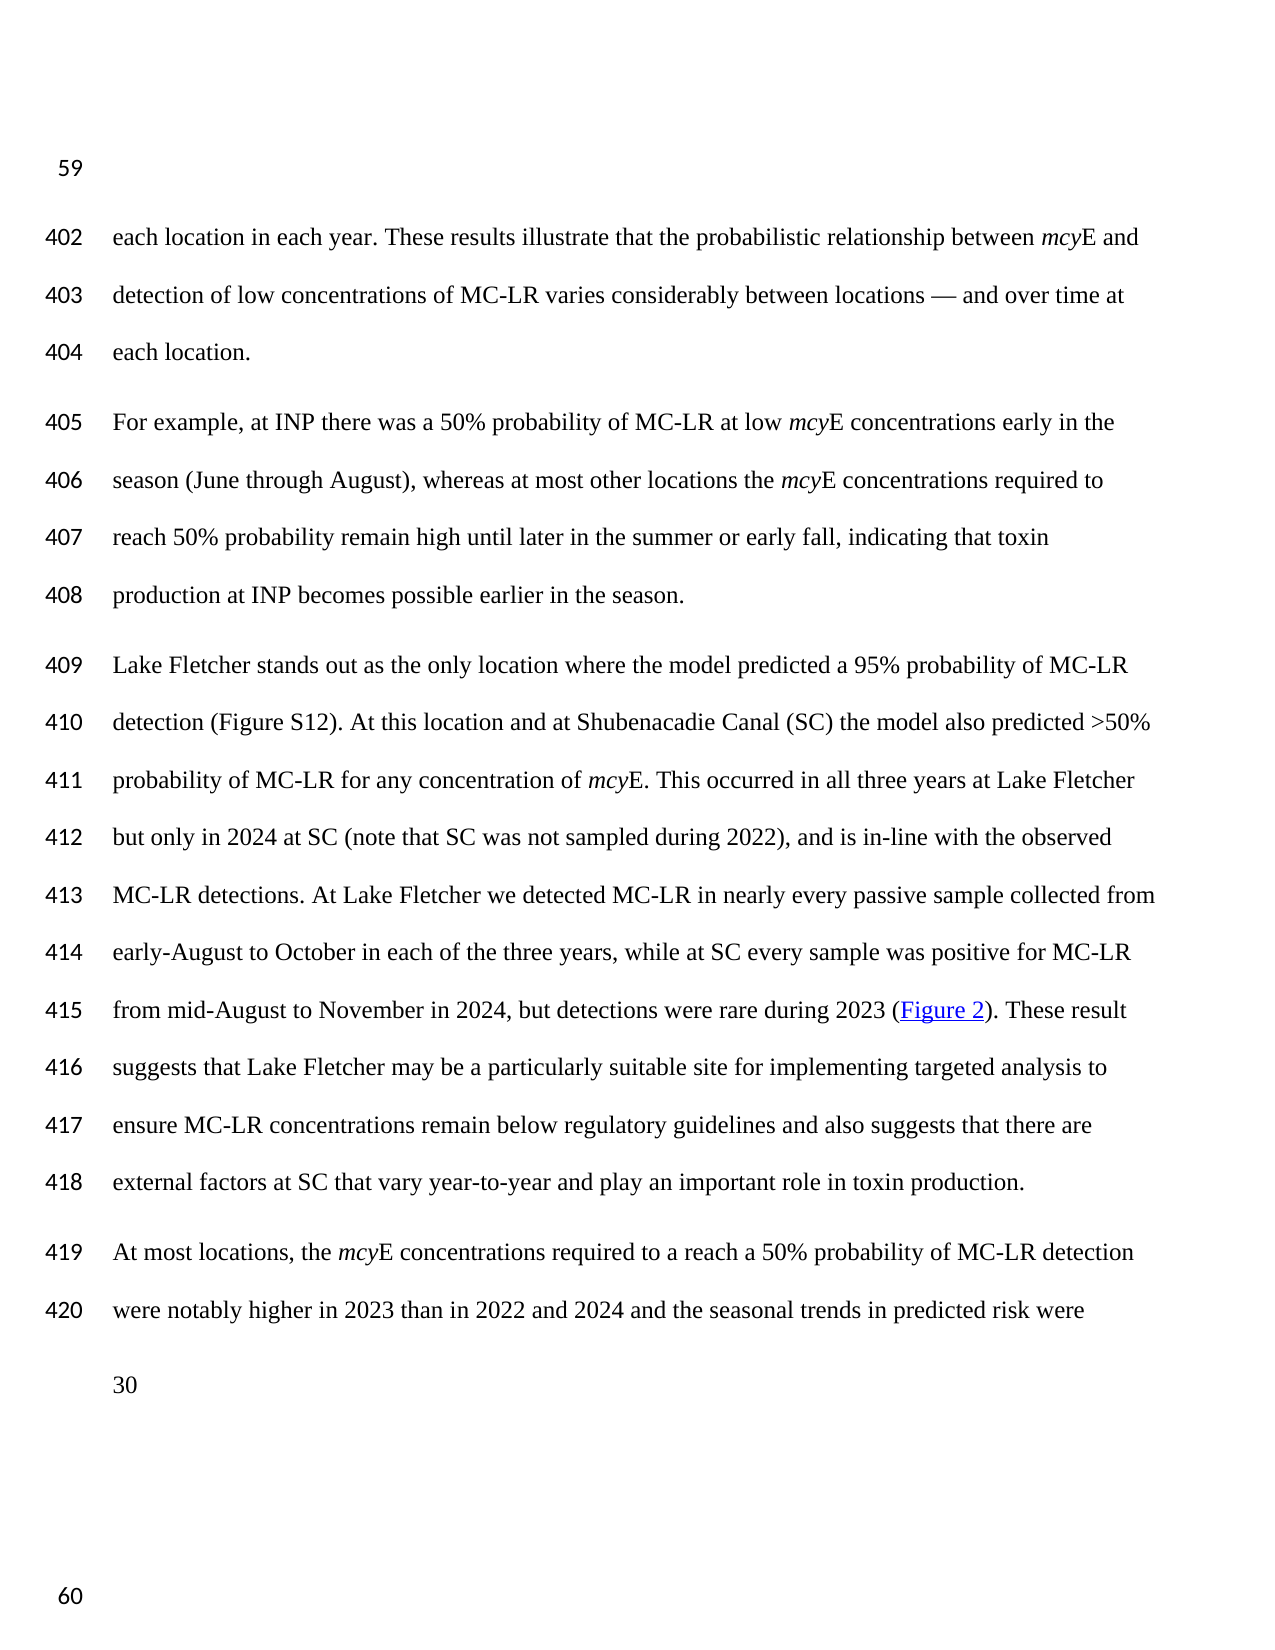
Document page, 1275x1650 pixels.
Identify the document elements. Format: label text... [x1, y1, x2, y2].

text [112, 222, 1163, 366]
text Lake Fletcher stands out as the only location where the model predicted a 95% probability of MC-LR detection (Figure S12). At this location and at Shubenacadie Canal (SC) the model also predicted >50% probability of MC-LR for any concentration of mcyE. This occurred in all three years at Lake Fletcher but only in 2024 at SC (note that SC was not sampled during 2022), and is in-line with the observed MC-LR detections. At Lake Fletcher we detected MC-LR in nearly every passive sample collected from early-August to October in each of the three years, while at SC every sample was positive for MC-LR from mid-August to November in 2024, but detections were rare during 2023 (Figure 2). These result suggests that Lake Fletcher may be a particularly suitable site for implementing targeted analysis to ensure MC-LR concentrations remain below regulatory guidelines and also suggests that there are external factors at SC that vary year-to-year and play an important role in toxin production. [112, 650, 1163, 1196]
text For example, at INP there was a 50% probability of MC-LR at low mcyE concentrations early in the season (June through August), whereas at most other locations the mcyE concentrations required to reach 50% probability remain high until later in the summer or early fall, indicating that toxin production at INP becomes possible earlier in the season. [112, 407, 1163, 609]
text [112, 1237, 1163, 1324]
